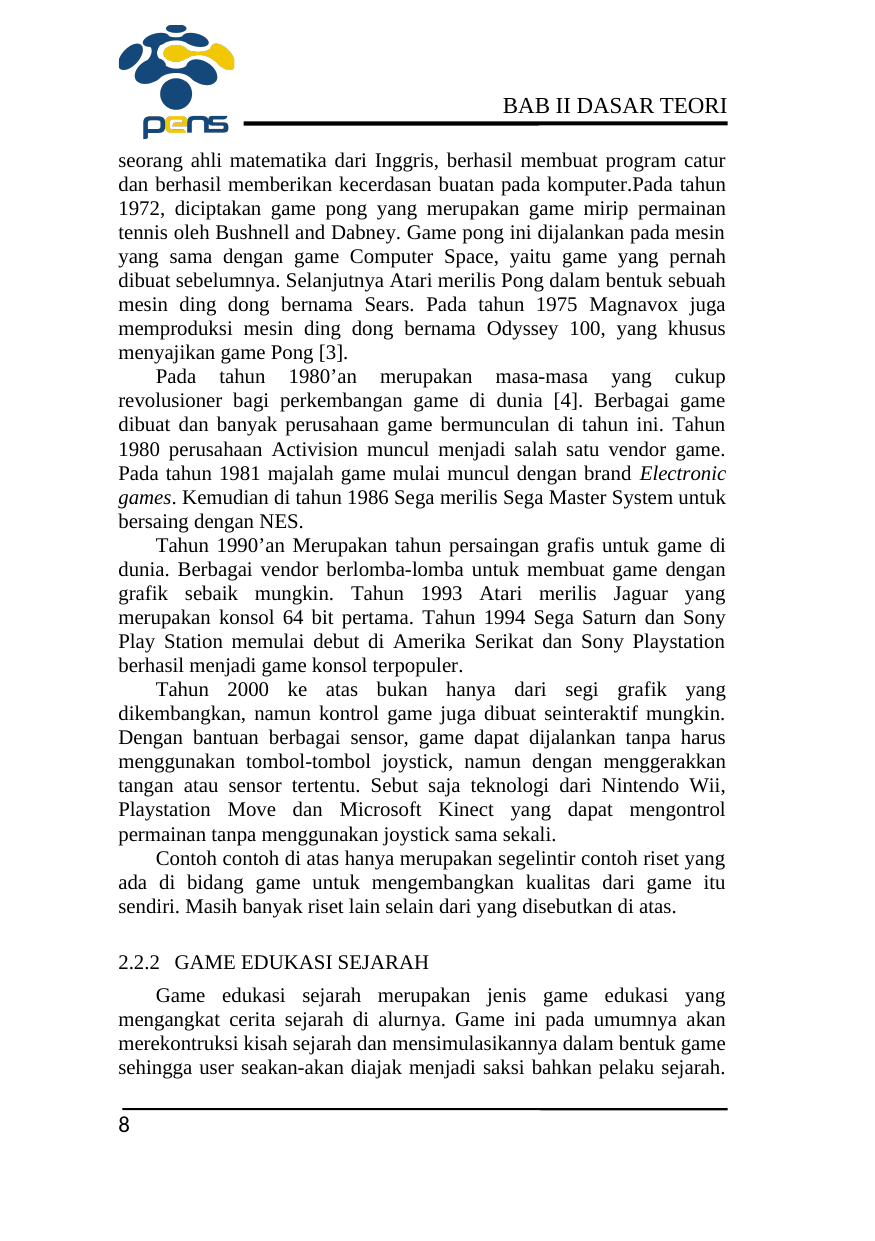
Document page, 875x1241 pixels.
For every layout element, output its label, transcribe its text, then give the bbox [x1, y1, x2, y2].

text Contoh contoh di atas hanya merupakan segelintir contoh riset yang ada di bidang game untuk mengembangkan kualitas dari game itu sendiri. Masih banyak riset lain selain dari yang disebutkan di atas. [118, 846, 726, 918]
text Tahun 1990’an Merupakan tahun persaingan grafis untuk game di dunia. Berbagai vendor berlomba-lomba untuk membuat game dengan grafik sebaik mungkin. Tahun 1993 Atari merilis Jaguar yang merupakan konsol 64 bit pertama. Tahun 1994 Sega Saturn dan Sony Play Station memulai debut di Amerika Serikat dan Sony Playstation berhasil menjadi game konsol terpopuler. [118, 533, 726, 677]
text GAME EDUKASI SEJARAH [118, 950, 726, 974]
text Pada tahun 1980’an merupakan masa-masa yang cukup revolusioner bagi perkembangan game di dunia [4]. Berbagai game dibuat dan banyak perusahaan game bermunculan di tahun ini. Tahun 1980 perusahaan Activision muncul menjadi salah satu vendor game. Pada tahun 1981 majalah game mulai muncul dengan brand Electronic games. Kemudian di tahun 1986 Sega merilis Sega Master System untuk bersaing dengan NES. [118, 364, 726, 533]
picture [118, 25, 235, 139]
text Tahun 2000 ke atas bukan hanya dari segi grafik yang dikembangkan, namun kontrol game juga dibuat seinteraktif mungkin. Dengan bantuan berbagai sensor, game dapat dijalankan tanpa harus menggunakan tombol-tombol joystick, namun dengan menggerakkan tangan atau sensor tertentu. Sebut saja teknologi dari Nintendo Wii, Playstation Move dan Microsoft Kinect yang dapat mengontrol permainan tanpa menggunakan joystick sama sekali. [118, 677, 726, 846]
